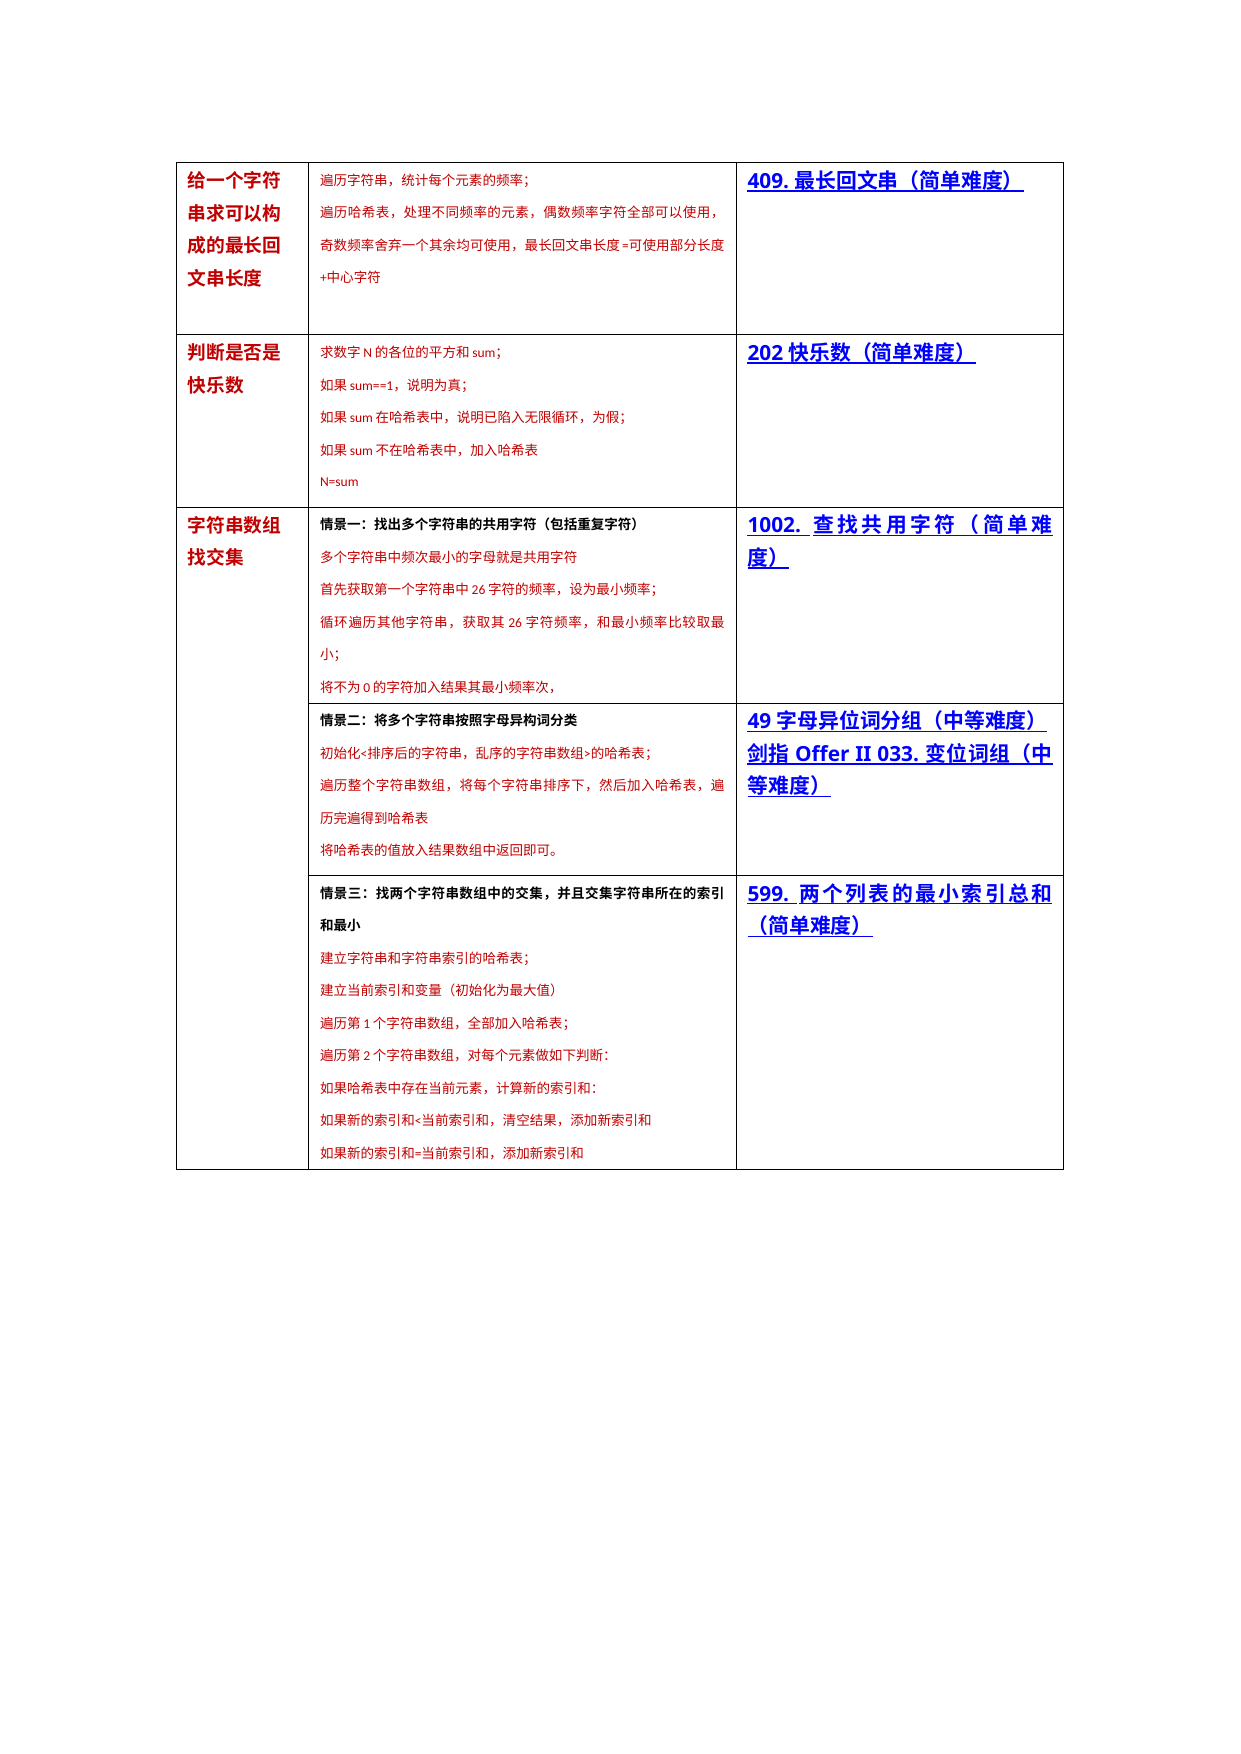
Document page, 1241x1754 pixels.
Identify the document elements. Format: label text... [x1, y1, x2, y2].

table_cell 1002. 查找共用字符（简单难度） [737, 508, 1063, 703]
table_cell 409. 最长回文串（简单难度） [737, 163, 1063, 334]
table_cell 情景二：将多个字符串按照字母异构词分类 初始化<排序后的字符串，乱序的字符串数组>的哈希表； 遍历整个字符串数组，将每个字符串排序下，然后加入哈希表，遍历完遍得到哈希表 将哈希表的值放入结果数组中返回即可。 [309, 704, 736, 875]
table_cell 202 快乐数（简单难度） [737, 335, 1063, 507]
table_cell 遍历字符串，统计每个元素的频率； 遍历哈希表，处理不同频率的元素，偶数频率字符全部可以使用，奇数频率舍弃一个其余均可使用，最长回文串长度=可使用部分长度+中心字符 [309, 163, 736, 334]
table_cell 49 字母异位词分组（中等难度） 剑指 Offer II 033. 变位词组（中等难度） [737, 704, 1063, 875]
table_cell 字符串数组找交集 [177, 508, 308, 1168]
table_cell 599. 两个列表的最小索引总和（简单难度） [737, 876, 1063, 1168]
table_cell 情景三：找两个字符串数组中的交集，并且交集字符串所在的索引和最小 建立字符串和字符串索引的哈希表； 建立当前索引和变量（初始化为最大值） 遍历第1个字符串数组，全部加入哈希表； 遍历第2个字符串数组，对每个元素做如下判断： 如果哈希表中存在当前元素，计算新的索引和： 如果新的索引和<当前索引和，清空结果，添加新索引和 如果新的索引和=当前索引和，添加新索引和 [309, 876, 736, 1168]
table_cell 判断是否是快乐数 [177, 335, 308, 507]
table_cell 求数字N的各位的平方和sum； 如果sum==1，说明为真； 如果sum在哈希表中，说明已陷入无限循环，为假； 如果sum不在哈希表中，加入哈希表 N=sum [309, 335, 736, 507]
table_cell 情景一：找出多个字符串的共用字符（包括重复字符） 多个字符串中频次最小的字母就是共用字符 首先获取第一个字符串中26字符的频率，设为最小频率； 循环遍历其他字符串，获取其26字符频率，和最小频率比较取最小； 将不为0的字符加入结果其最小频率次， [309, 508, 736, 703]
table_cell 给一个字符串求可以构成的最长回文串长度 [177, 163, 308, 334]
